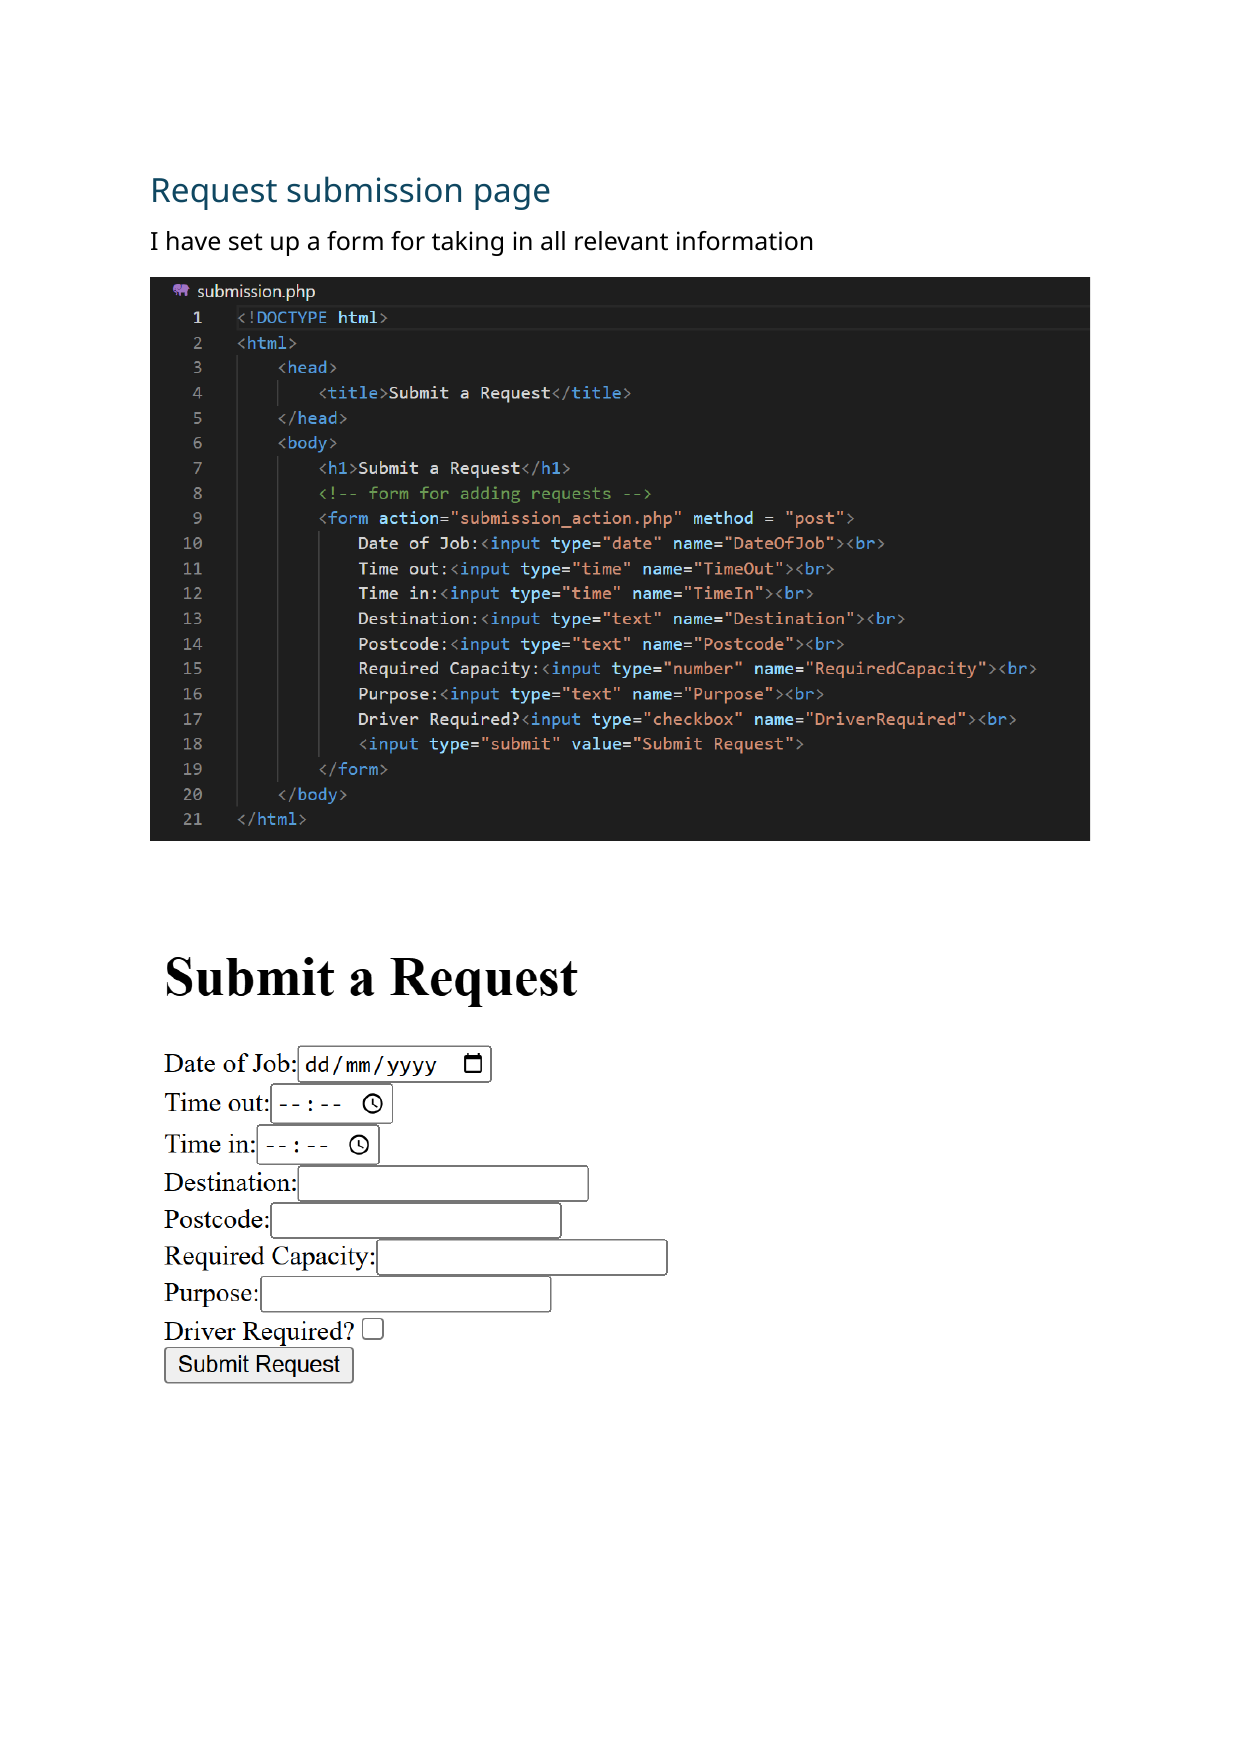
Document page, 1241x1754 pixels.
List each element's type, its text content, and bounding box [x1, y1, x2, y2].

text I have set up a form for taking in all relevant information [150, 224, 1090, 258]
picture [150, 915, 717, 1401]
subtitle Request submission page [150, 167, 1090, 212]
picture [150, 277, 1091, 841]
